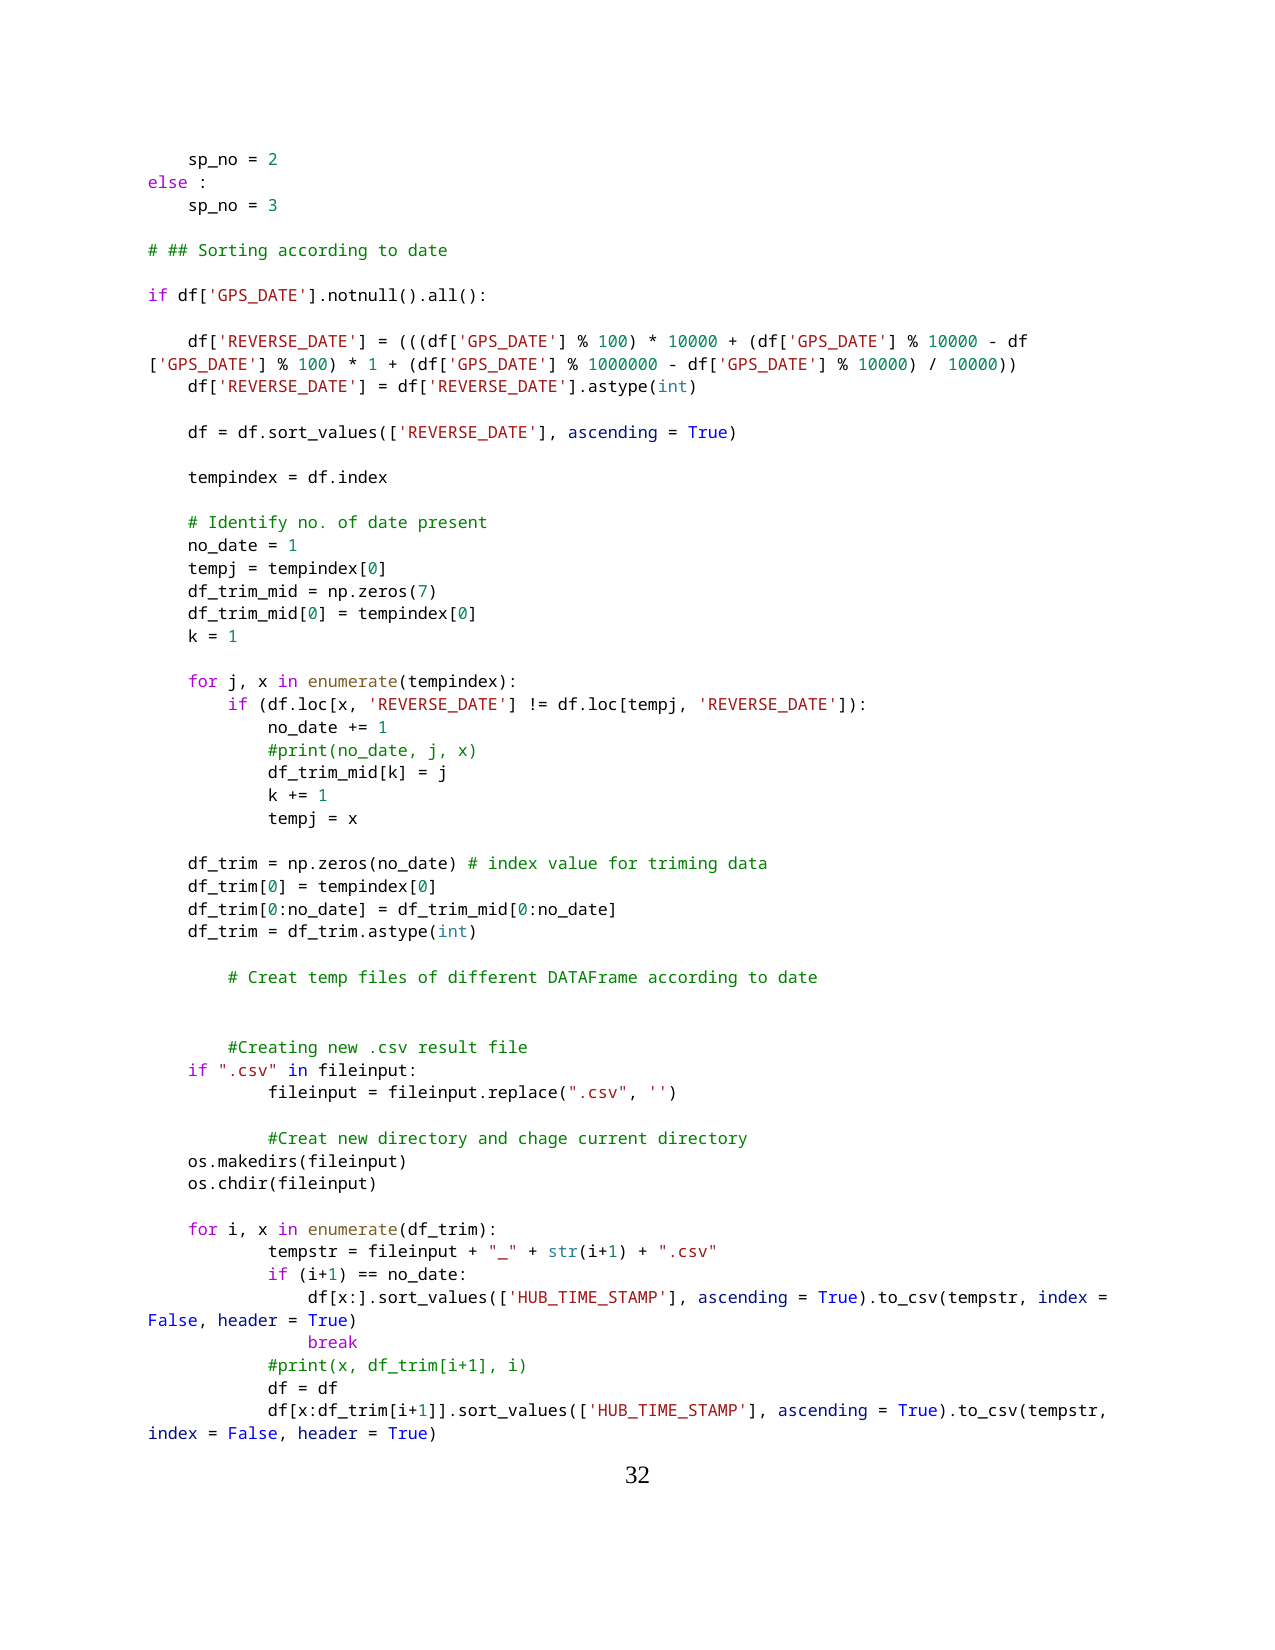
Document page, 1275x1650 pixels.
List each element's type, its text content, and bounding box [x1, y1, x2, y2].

text if (i+1) == no_date: [148, 1263, 1127, 1285]
text k = 1 [148, 624, 1127, 647]
text df_trim_mid[k] = j [148, 761, 1127, 783]
text df_trim = np.zeros(no_date) # index value for triming data [148, 852, 1127, 874]
text for i, x in enumerate(df_trim): [148, 1217, 1127, 1240]
text df['REVERSE_DATE'] = (((df['GPS_DATE'] % 100) * 10000 + (df['GPS_DATE'] % 10000 - df['GPS_DATE'] % 100) * 1 + (df['GPS_DATE'] % 1000000 - df['GPS_DATE'] % 10000) / 10000)) [148, 329, 1127, 375]
text df_trim[0:no_date] = df_trim_mid[0:no_date] [148, 897, 1127, 920]
text df = df.sort_values(['REVERSE_DATE'], ascending = True) [148, 420, 1127, 443]
text # Creat temp files of different DATAFrame according to date [148, 965, 1127, 988]
text df_trim_mid = np.zeros(7) [148, 579, 1127, 602]
text tempstr = fileinput + "_" + str(i+1) + ".csv" [148, 1240, 1127, 1263]
text sp_no = 3 [148, 193, 1127, 216]
text tempindex = df.index [148, 466, 1127, 488]
text # ## Sorting according to date [148, 238, 1127, 261]
text no_date += 1 [148, 715, 1127, 738]
text df_trim_mid[0] = tempindex[0] [148, 602, 1127, 624]
text tempj = tempindex[0] [148, 556, 1127, 579]
text #print(x, df_trim[i+1], i) [148, 1353, 1127, 1376]
text k += 1 [148, 783, 1127, 806]
text else : [148, 170, 1127, 193]
text df_trim[0] = tempindex[0] [148, 874, 1127, 897]
text no_date = 1 [148, 534, 1127, 556]
text break [148, 1331, 1127, 1353]
text if (df.loc[x, 'REVERSE_DATE'] != df.loc[tempj, 'REVERSE_DATE']): [148, 693, 1127, 715]
text if ".csv" in fileinput: [148, 1058, 1127, 1081]
text #Creat new directory and chage current directory [148, 1126, 1127, 1149]
text if df['GPS_DATE'].notnull().all(): [148, 284, 1127, 307]
text sp_no = 2 [148, 148, 1127, 170]
text #print(no_date, j, x) [148, 738, 1127, 761]
text df = df [148, 1376, 1127, 1399]
text df_trim = df_trim.astype(int) [148, 920, 1127, 942]
text tempj = x [148, 806, 1127, 829]
text df[x:df_trim[i+1]].sort_values(['HUB_TIME_STAMP'], ascending = True).to_csv(tempstr, index = False, header = True) [148, 1399, 1127, 1444]
text #Creating new .csv result file [148, 1036, 1127, 1058]
text for j, x in enumerate(tempindex): [148, 670, 1127, 693]
text os.chdir(fileinput) [148, 1172, 1127, 1194]
text df['REVERSE_DATE'] = df['REVERSE_DATE'].astype(int) [148, 375, 1127, 397]
text df[x:].sort_values(['HUB_TIME_STAMP'], ascending = True).to_csv(tempstr, index = False, header = True) [148, 1285, 1127, 1331]
text # Identify no. of date present [148, 511, 1127, 534]
text fileinput = fileinput.replace(".csv", '') [148, 1081, 1127, 1104]
text os.makedirs(fileinput) [148, 1149, 1127, 1172]
